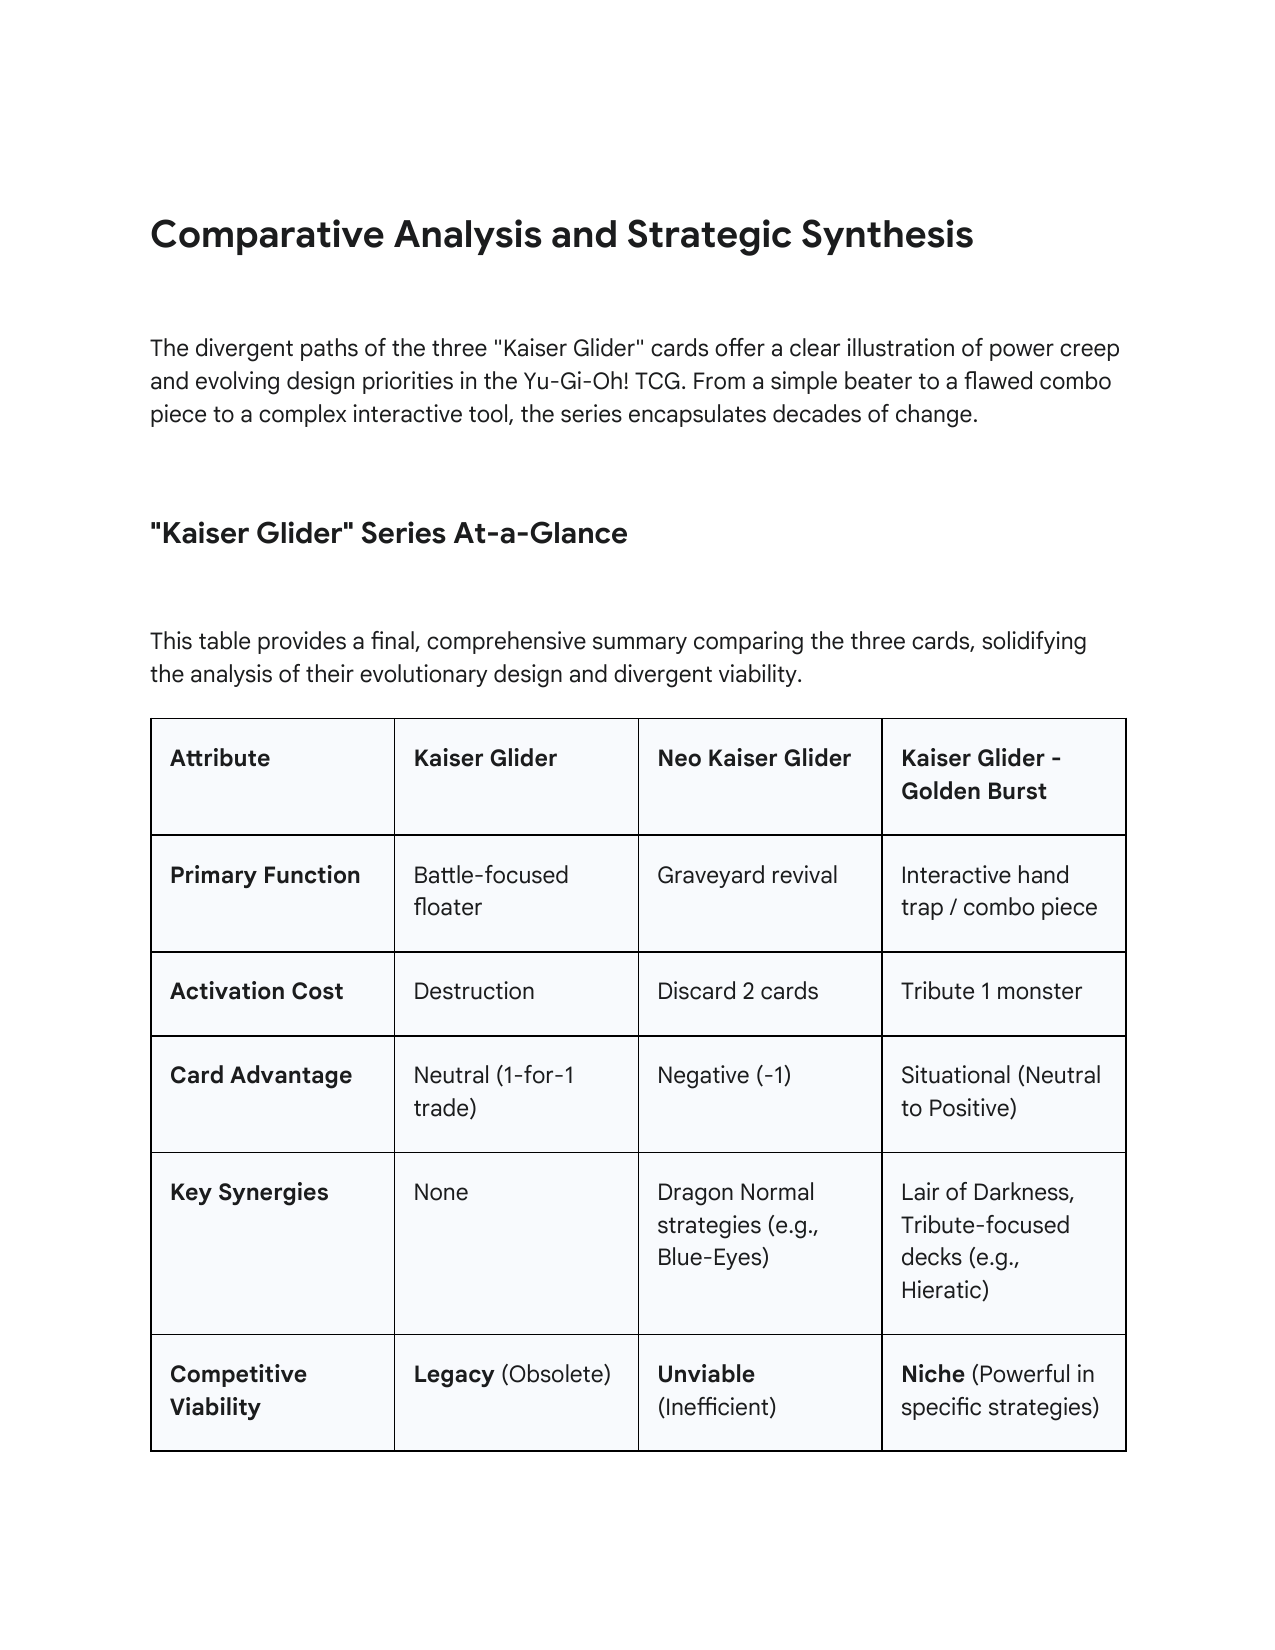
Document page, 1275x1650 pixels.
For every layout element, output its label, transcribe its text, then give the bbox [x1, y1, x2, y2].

table_cell Lair of Darkness, Tribute-focused decks (e.g., Hieratic) [883, 1153, 1125, 1334]
table_cell Discard 2 cards [639, 953, 881, 1035]
table_cell Negative (-1) [639, 1037, 881, 1152]
text The divergent paths of the three "Kaiser Glider" cards offer a clear illustration of power creep and evolving design priorities in the Yu-Gi-Oh! TCG. From a simple beater to a flawed combo piece to a complex interactive tool, the series encapsulates decades of change. [150, 334, 1125, 429]
table_cell Activation Cost [152, 953, 394, 1035]
table_header Kaiser Glider [395, 719, 638, 834]
table_cell Niche (Powerful in specific strategies) [883, 1335, 1125, 1450]
subtitle Comparative Analysis and Strategic Synthesis [150, 211, 1125, 258]
table_cell Graveyard revival [639, 836, 881, 951]
table_cell None [395, 1153, 638, 1334]
table_header Attribute [152, 719, 394, 834]
table_cell Destruction [395, 953, 638, 1035]
subtitle "Kaiser Glider" Series At-a-Glance [150, 515, 1125, 552]
table_cell Primary Function [152, 836, 394, 951]
table_cell Dragon Normal strategies (e.g., Blue-Eyes) [639, 1153, 881, 1334]
table_cell Neutral (1-for-1 trade) [395, 1037, 638, 1152]
table_cell Battle-focused floater [395, 836, 638, 951]
table_cell Competitive Viability [152, 1335, 394, 1450]
table_cell Key Synergies [152, 1153, 394, 1334]
table_cell Card Advantage [152, 1037, 394, 1152]
text This table provides a final, comprehensive summary comparing the three cards, solidifying the analysis of their evolutionary design and divergent viability. [150, 627, 1125, 689]
table_header Neo Kaiser Glider [639, 719, 881, 834]
table_cell Tribute 1 monster [883, 953, 1125, 1035]
table_cell Situational (Neutral to Positive) [883, 1037, 1125, 1152]
table_cell Interactive hand trap / combo piece [883, 836, 1125, 951]
table_header Kaiser Glider - Golden Burst [883, 719, 1125, 834]
table_cell Legacy (Obsolete) [395, 1335, 638, 1450]
table_cell Unviable (Inefficient) [639, 1335, 881, 1450]
